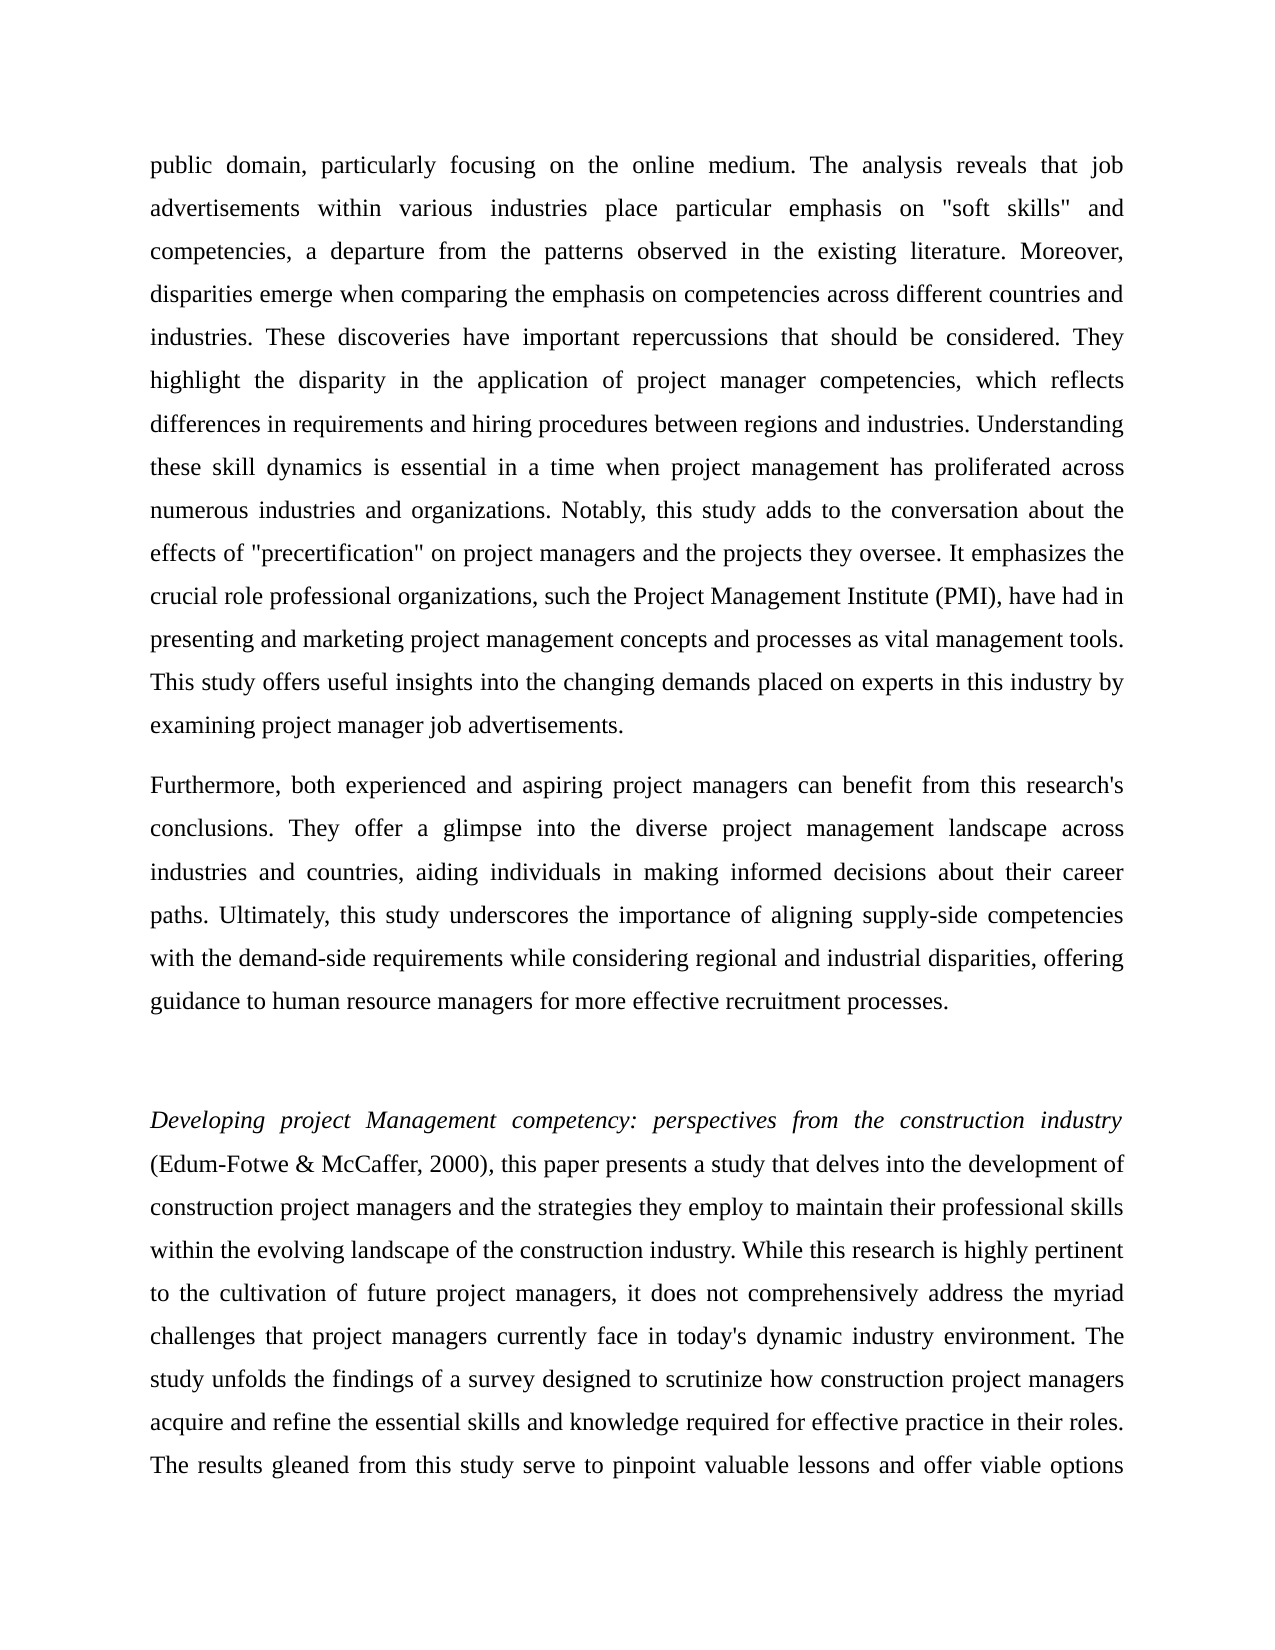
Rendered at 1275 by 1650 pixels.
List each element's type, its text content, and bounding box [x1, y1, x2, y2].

text Furthermore, both experienced and aspiring project managers can benefit from this research's conclusions. They offer a glimpse into the diverse project management landscape across industries and countries, aiding individuals in making informed decisions about their career paths. Ultimately, this study underscores the importance of aligning supply-side competencies with the demand-side requirements while considering regional and industrial disparities, offering guidance to human resource managers for more effective recruitment processes. [150, 770, 1125, 1015]
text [150, 1106, 1125, 1479]
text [150, 150, 1125, 739]
